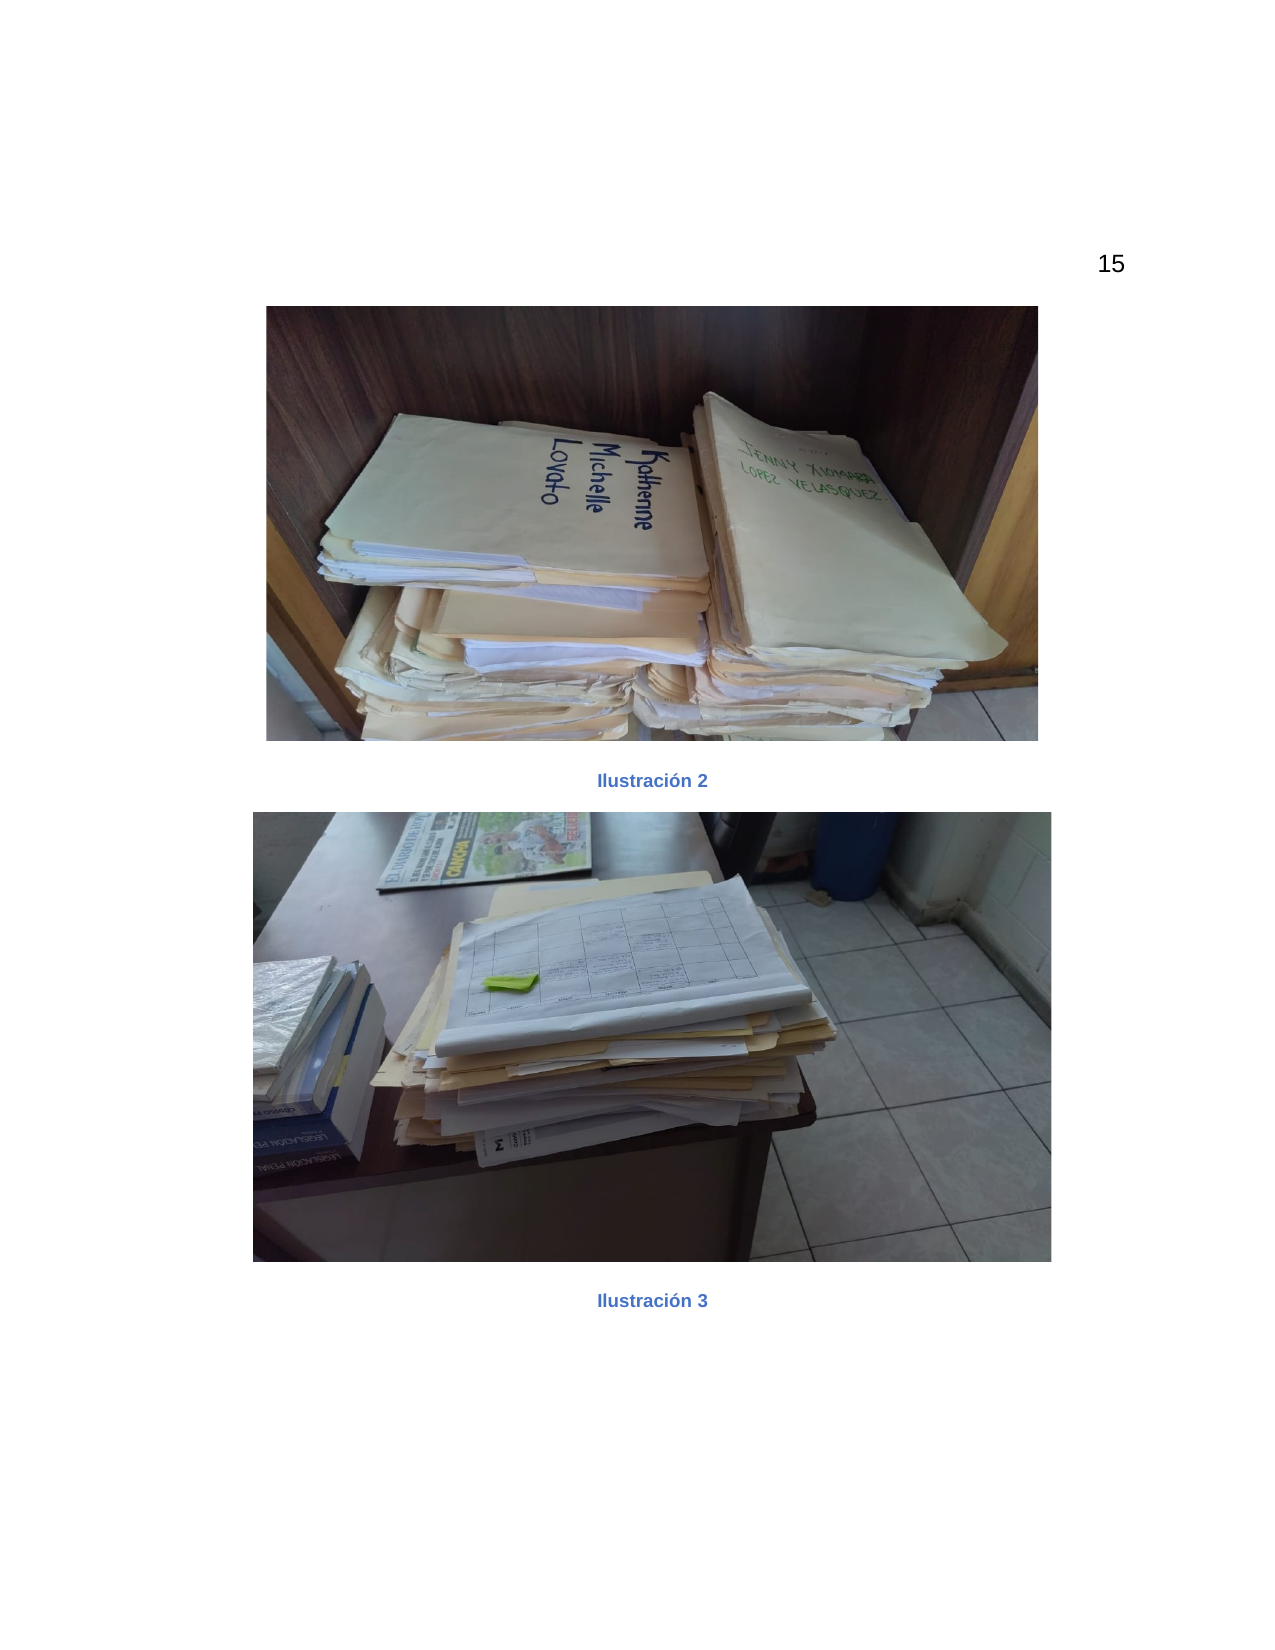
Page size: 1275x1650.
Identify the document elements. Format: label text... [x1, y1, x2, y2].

picture [266, 306, 1039, 741]
picture [253, 812, 1052, 1262]
text Ilustración 3 [150, 1290, 1125, 1312]
text Ilustración 2 [150, 770, 1125, 791]
